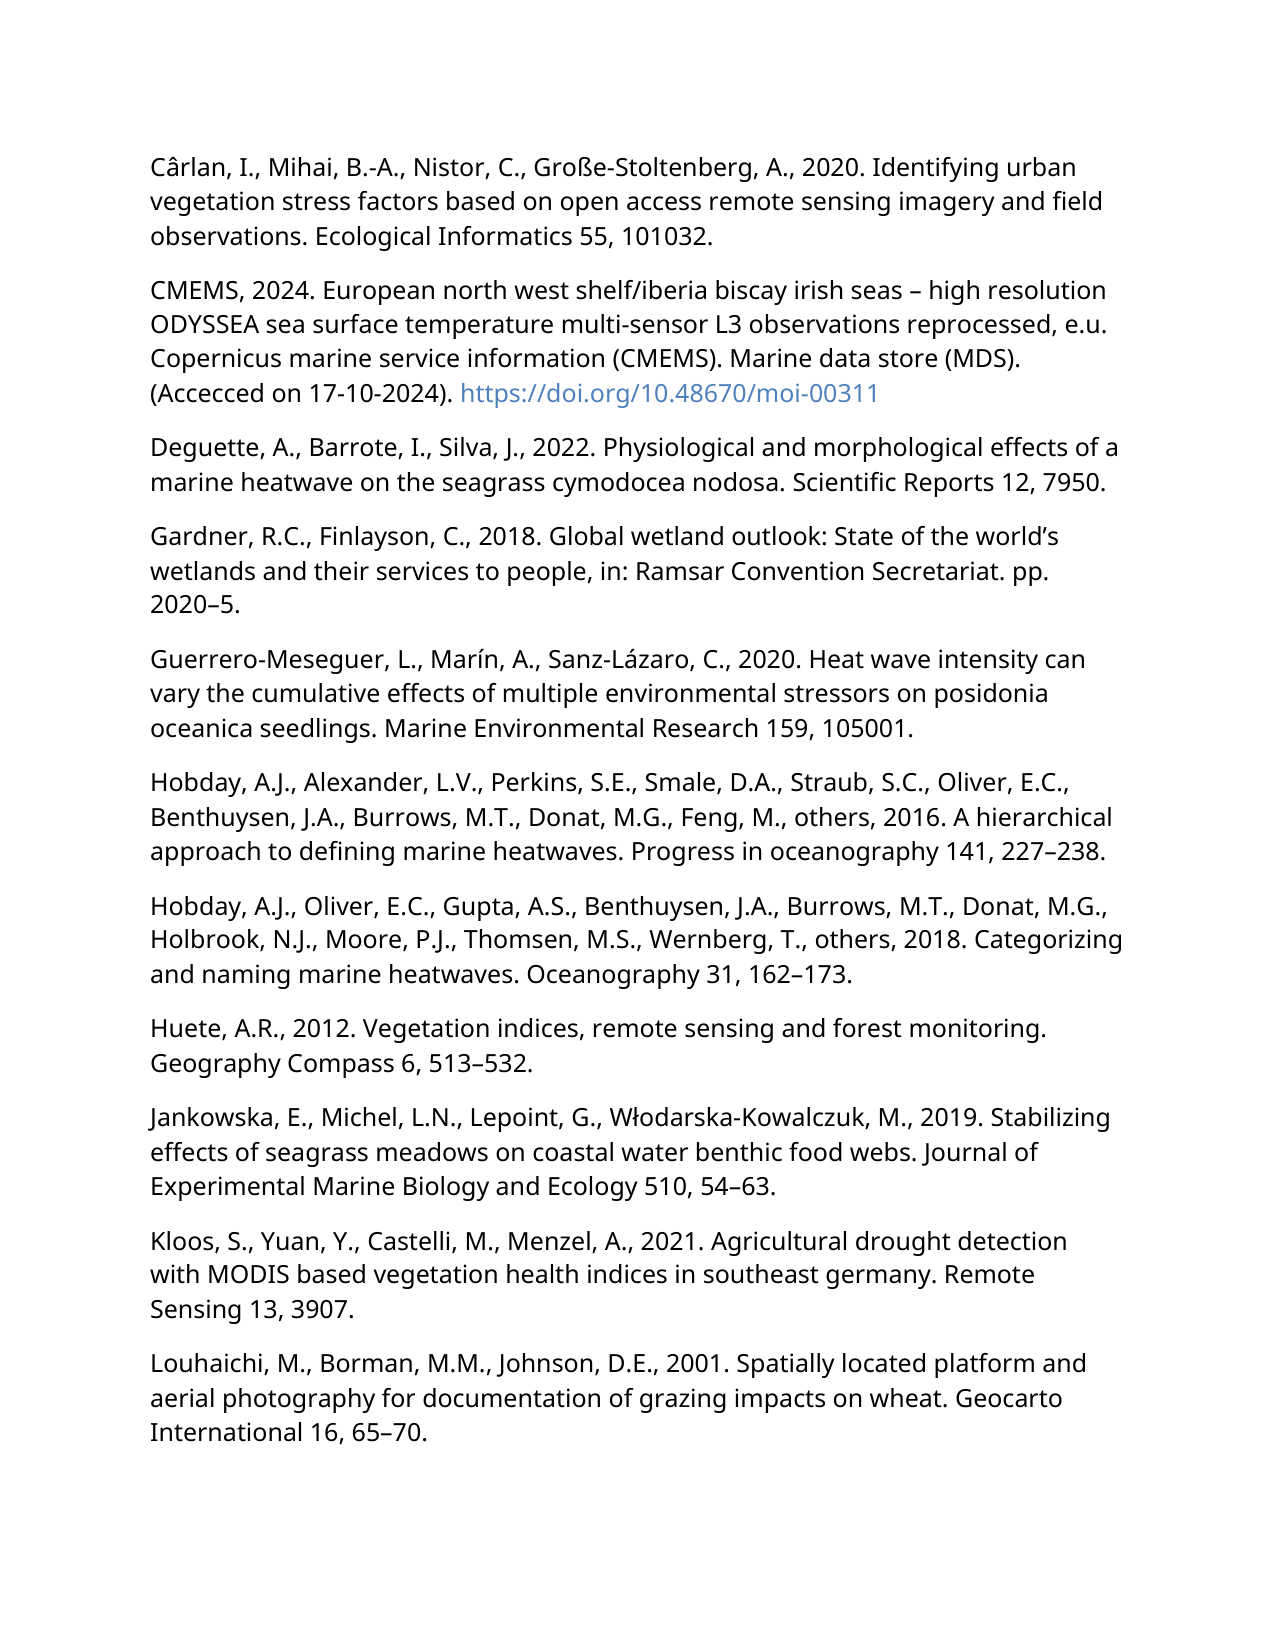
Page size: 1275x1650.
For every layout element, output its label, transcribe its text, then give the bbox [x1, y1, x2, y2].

text Kloos, S., Yuan, Y., Castelli, M., Menzel, A., 2021. Agricultural drought detection with MODIS based vegetation health indices in southeast germany. Remote Sensing 13, 3907. [150, 1223, 1125, 1325]
text CMEMS, 2024. European north west shelf/iberia biscay irish seas – high resolution ODYSSEA sea surface temperature multi-sensor L3 observations reprocessed, e.u. Copernicus marine service information (CMEMS). Marine data store (MDS). (Accecced on 17-10-2024). https://doi.org/10.48670/moi-00311 [150, 273, 1125, 409]
text Hobday, A.J., Alexander, L.V., Perkins, S.E., Smale, D.A., Straub, S.C., Oliver, E.C., Benthuysen, J.A., Burrows, M.T., Donat, M.G., Feng, M., others, 2016. A hierarchical approach to defining marine heatwaves. Progress in oceanography 141, 227–238. [150, 765, 1125, 867]
text Guerrero-Meseguer, L., Marı́n, A., Sanz-Lázaro, C., 2020. Heat wave intensity can vary the cumulative effects of multiple environmental stressors on posidonia oceanica seedlings. Marine Environmental Research 159, 105001. [150, 642, 1125, 744]
text Deguette, A., Barrote, I., Silva, J., 2022. Physiological and morphological effects of a marine heatwave on the seagrass cymodocea nodosa. Scientific Reports 12, 7950. [150, 430, 1125, 498]
text Cârlan, I., Mihai, B.-A., Nistor, C., Große-Stoltenberg, A., 2020. Identifying urban vegetation stress factors based on open access remote sensing imagery and field observations. Ecological Informatics 55, 101032. [150, 150, 1125, 252]
text Huete, A.R., 2012. Vegetation indices, remote sensing and forest monitoring. Geography Compass 6, 513–532. [150, 1011, 1125, 1079]
text Jankowska, E., Michel, L.N., Lepoint, G., Włodarska-Kowalczuk, M., 2019. Stabilizing effects of seagrass meadows on coastal water benthic food webs. Journal of Experimental Marine Biology and Ecology 510, 54–63. [150, 1100, 1125, 1202]
text Louhaichi, M., Borman, M.M., Johnson, D.E., 2001. Spatially located platform and aerial photography for documentation of grazing impacts on wheat. Geocarto International 16, 65–70. [150, 1346, 1125, 1448]
text Hobday, A.J., Oliver, E.C., Gupta, A.S., Benthuysen, J.A., Burrows, M.T., Donat, M.G., Holbrook, N.J., Moore, P.J., Thomsen, M.S., Wernberg, T., others, 2018. Categorizing and naming marine heatwaves. Oceanography 31, 162–173. [150, 888, 1125, 990]
text Gardner, R.C., Finlayson, C., 2018. Global wetland outlook: State of the world’s wetlands and their services to people, in: Ramsar Convention Secretariat. pp. 2020–5. [150, 519, 1125, 621]
